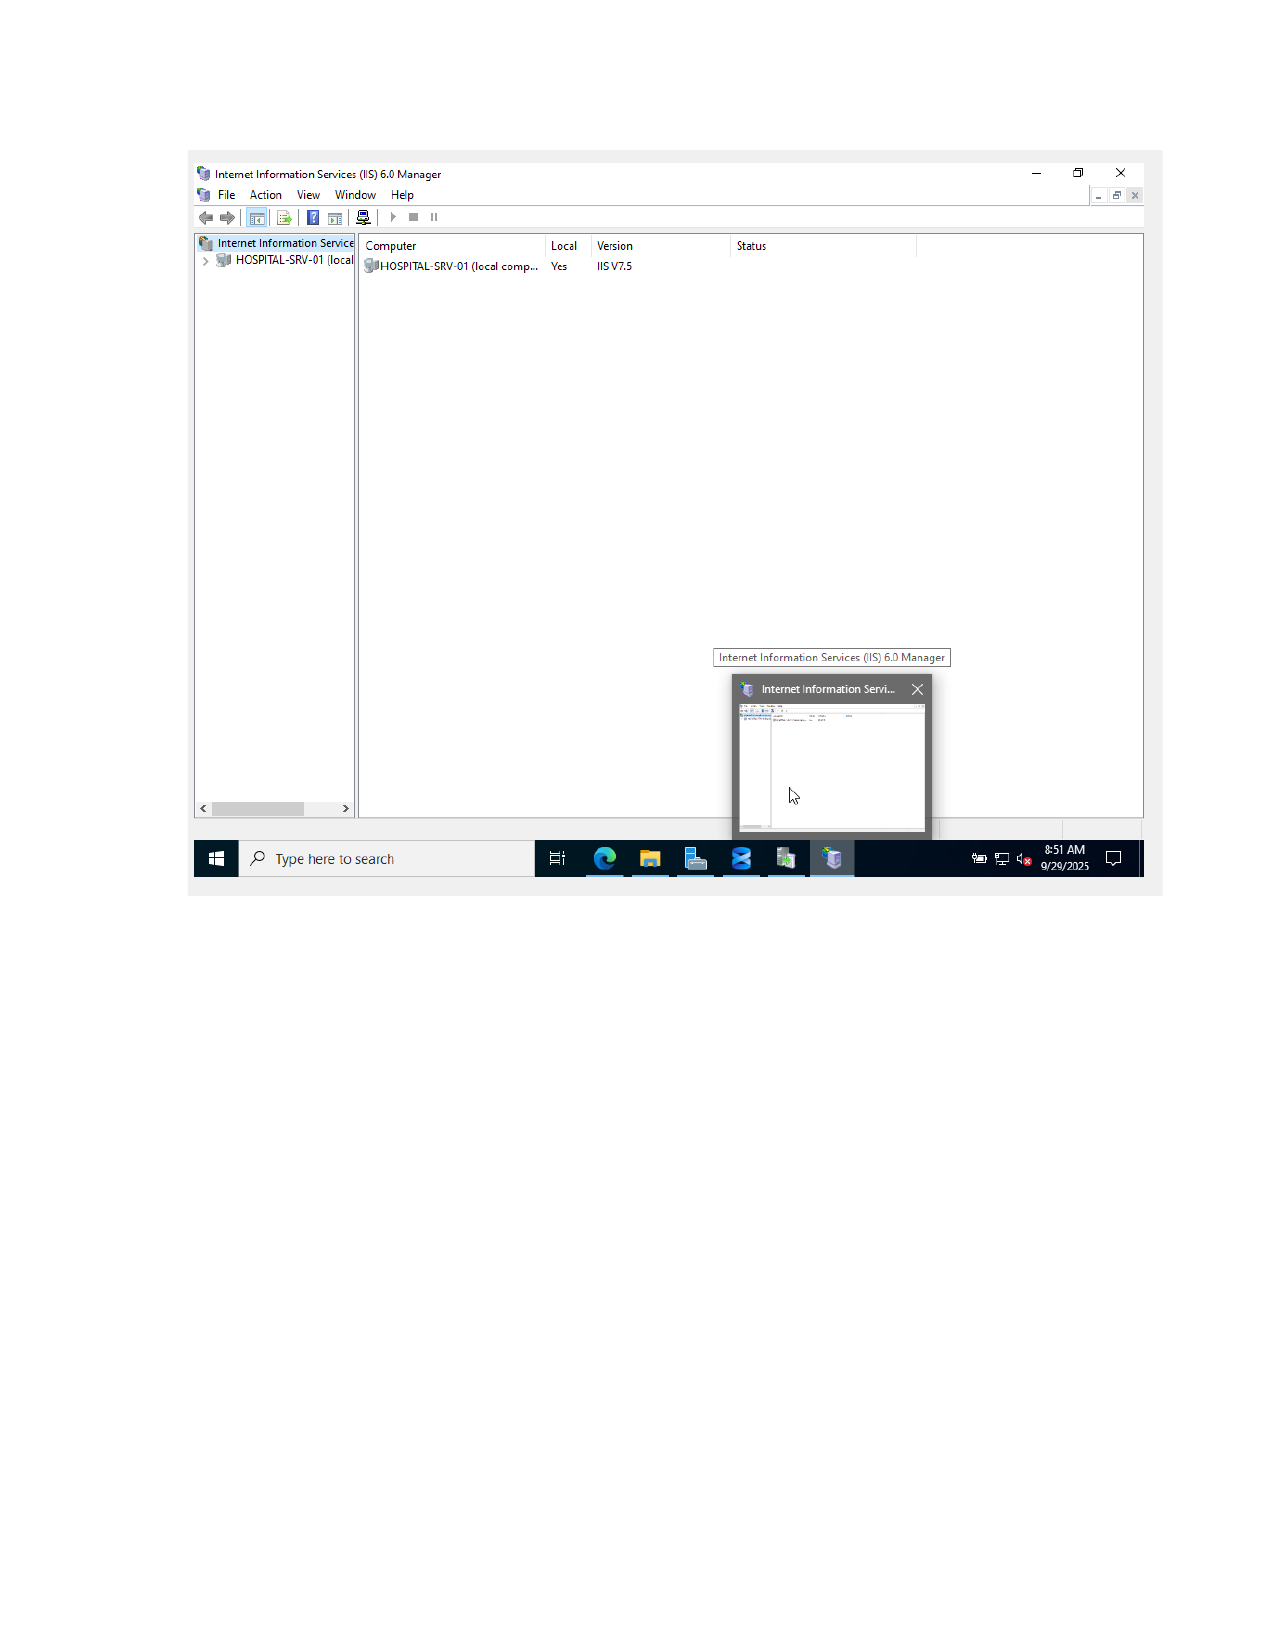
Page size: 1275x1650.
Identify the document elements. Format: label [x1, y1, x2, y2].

picture [187, 150, 1163, 896]
